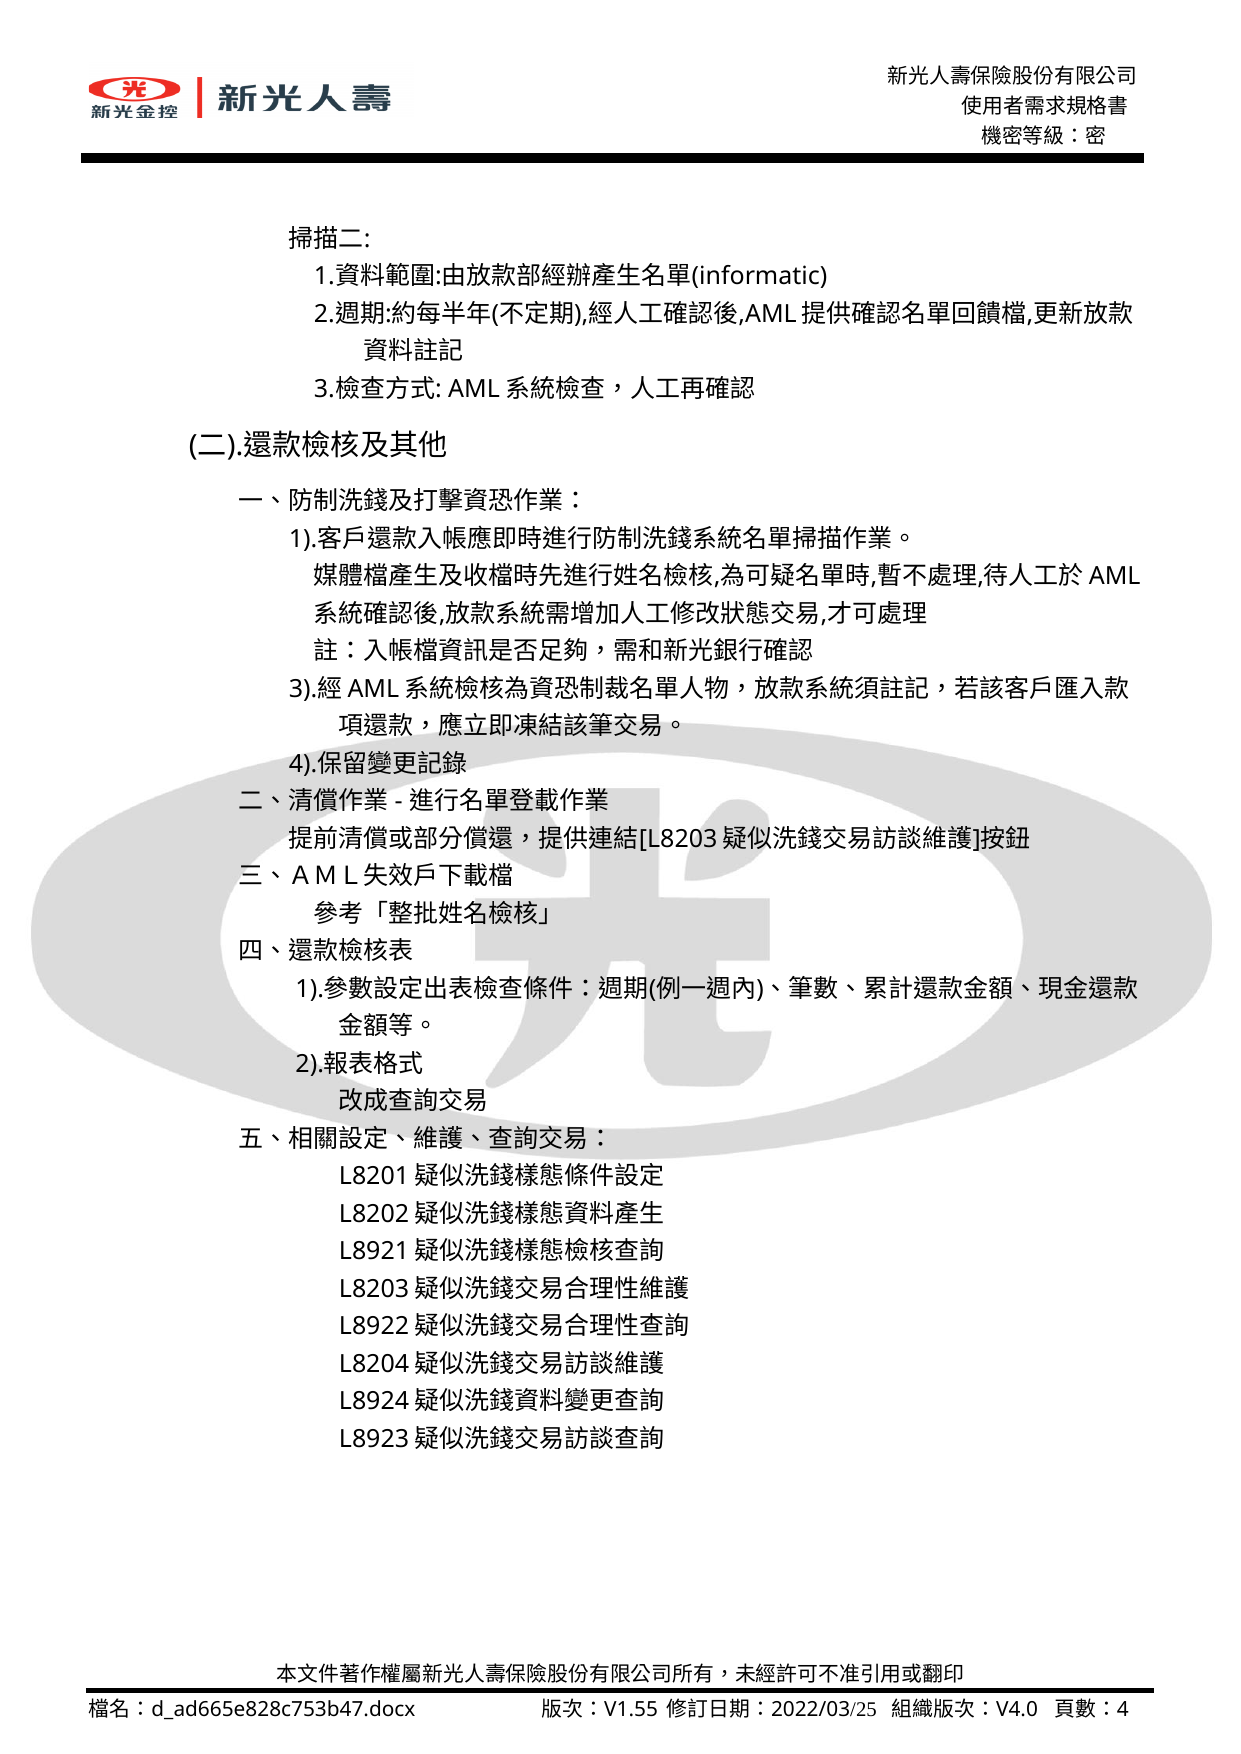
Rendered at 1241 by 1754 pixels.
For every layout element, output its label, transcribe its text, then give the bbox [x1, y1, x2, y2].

text L8202疑似洗錢樣態資料產生 [339, 1192, 1152, 1230]
text L8203疑似洗錢交易合理性維護 [339, 1267, 1152, 1305]
text 3.檢查方式: AML系統檢查，人工再確認 [314, 367, 1152, 405]
text 五、相關設定、維護、查詢交易： [239, 1117, 1152, 1155]
text 媒體檔產生及收檔時先進行姓名檢核,為可疑名單時,暫不處理,待人工於AML系統確認後,放款系統需增加人工修改狀態交易,才可處理 [314, 555, 1152, 630]
text 提前清償或部分償還，提供連結[L8203疑似洗錢交易訪談維護]按鈕 [289, 817, 1152, 855]
text L8923疑似洗錢交易訪談查詢 [339, 1417, 1152, 1455]
text 4).保留變更記錄 [289, 742, 1152, 780]
text 1).參數設定出表檢查條件：週期(例一週內)、筆數、累計還款金額、現金還款金額等。 [289, 967, 1152, 1042]
text (二).還款檢核及其他 [189, 405, 1152, 480]
text L8204疑似洗錢交易訪談維護 [339, 1342, 1152, 1380]
text 註：入帳檔資訊是否足夠，需和新光銀行確認 [314, 630, 1152, 667]
text L8921疑似洗錢樣態檢核查詢 [339, 1230, 1152, 1267]
text 2.週期:約每半年(不定期),經人工確認後,AML提供確認名單回饋檔,更新放款資料註記 [314, 292, 1152, 367]
picture [88, 61, 414, 118]
text 1.資料範圍:由放款部經辦產生名單(informatic) [314, 255, 1152, 292]
text 參考「整批姓名檢核」 [314, 892, 1152, 930]
text L8922疑似洗錢交易合理性查詢 [339, 1305, 1152, 1342]
picture [25, 713, 339, 1166]
text 二、清償作業 - 進行名單登載作業 [239, 780, 1152, 817]
text L8201疑似洗錢樣態條件設定 [339, 1155, 1152, 1192]
text L8924疑似洗錢資料變更查詢 [339, 1380, 1152, 1417]
text 一、防制洗錢及打擊資恐作業： [239, 480, 1152, 517]
text 三、ＡＭＬ失效戶下載檔 [239, 855, 1152, 892]
text 3).經AML系統檢核為資恐制裁名單人物，放款系統須註記，若該客戶匯入款項還款，應立即凍結該筆交易。 [289, 667, 1152, 742]
text 四、還款檢核表 [239, 930, 1152, 967]
text 1).客戶還款入帳應即時進行防制洗錢系統名單掃描作業。 [289, 517, 1152, 555]
text 改成查詢交易 [89, 1080, 1152, 1117]
picture [1152, 713, 1215, 1166]
text 掃描二: [289, 217, 1152, 255]
text 2).報表格式 [289, 1042, 1152, 1080]
